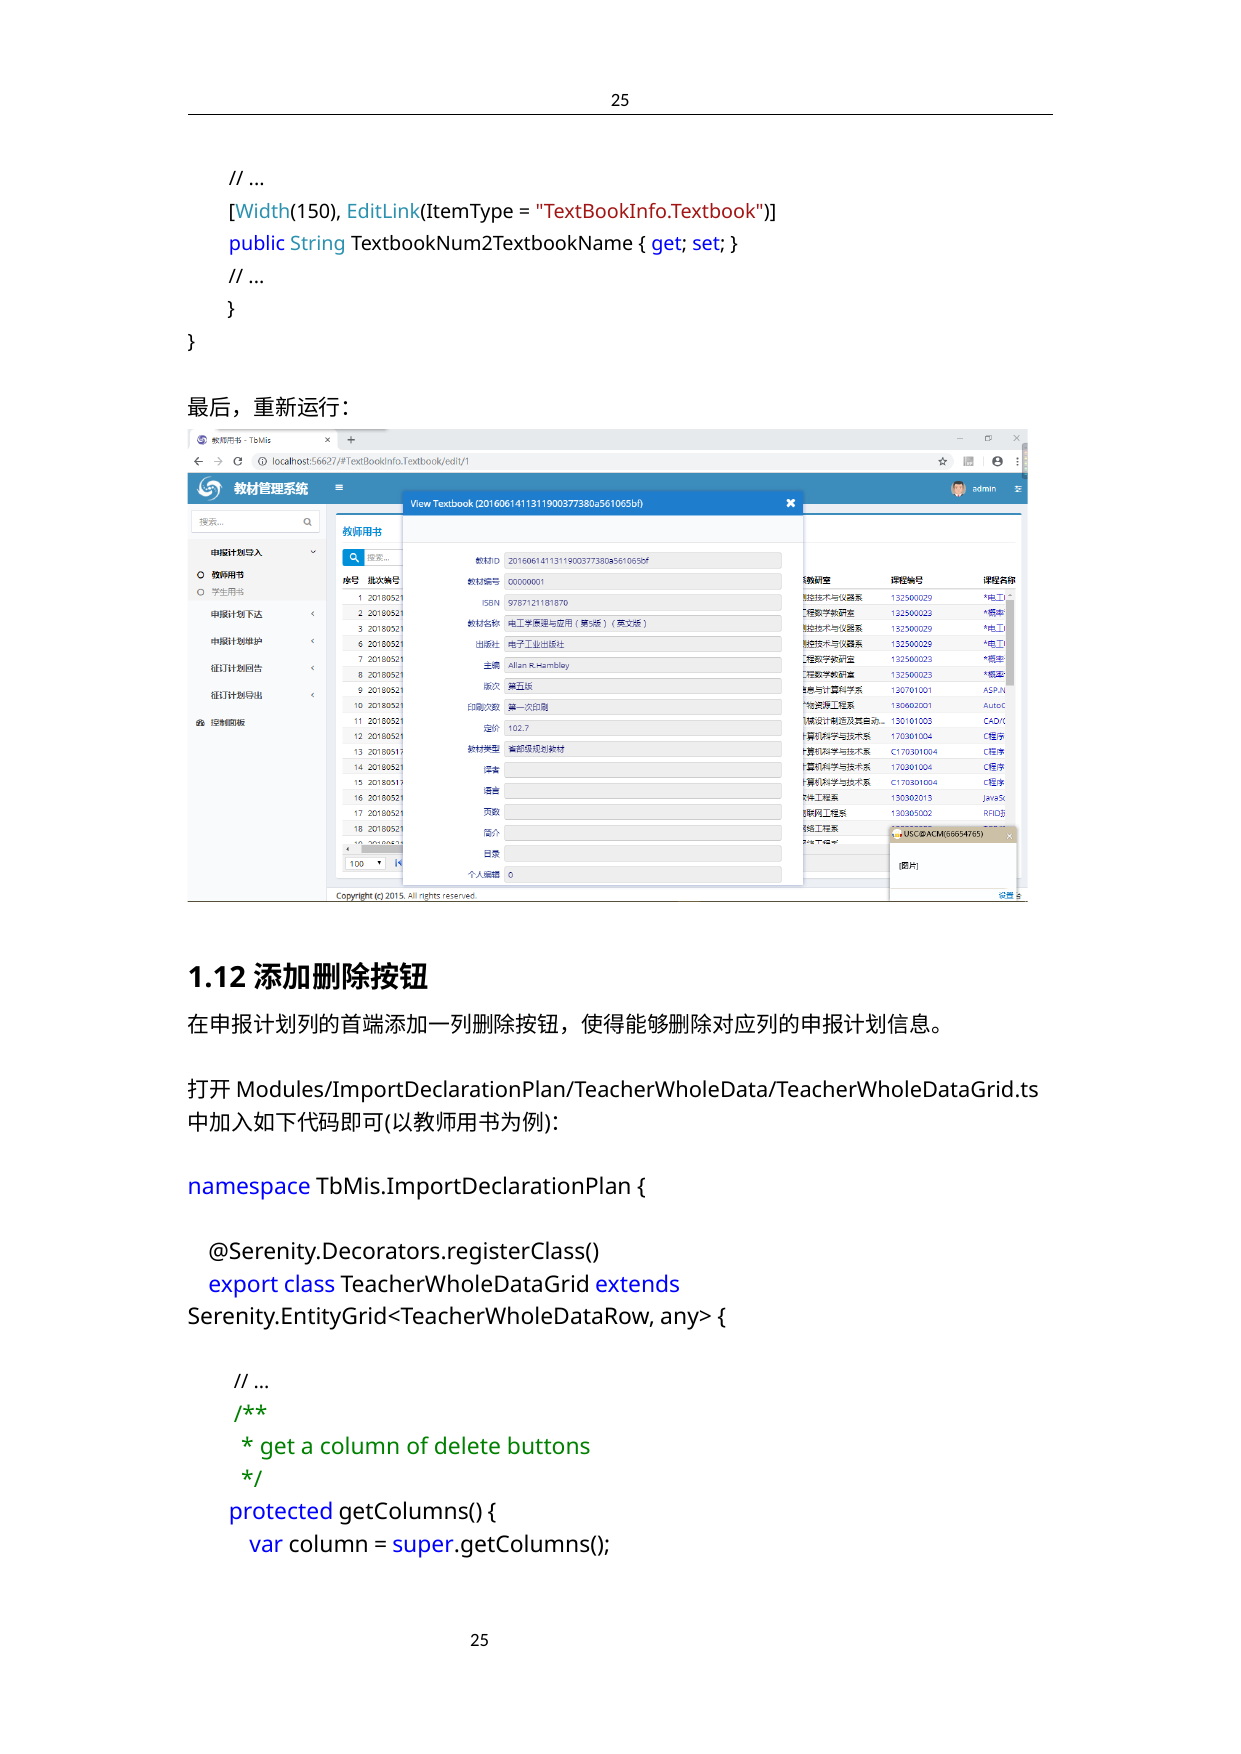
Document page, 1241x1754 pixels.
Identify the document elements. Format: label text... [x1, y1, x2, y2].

text var column = super.getColumns(); [187, 1527, 1053, 1559]
text * get a column of delete buttons [187, 1429, 1053, 1462]
picture [187, 429, 1028, 902]
text */ [187, 1462, 1053, 1494]
text protected getColumns() { [187, 1494, 1053, 1527]
text [Width(150), EditLink(ItemType = "TextBookInfo.Textbook")] [187, 194, 1053, 227]
text 最后，重新运行： [187, 389, 1053, 422]
text // ... [187, 259, 1053, 292]
text export class TeacherWholeDataGrid extends Serenity.EntityGrid<TeacherWholeDataRow, any> { [187, 1267, 1053, 1332]
text } [187, 324, 1053, 357]
text 1.12 添加删除按钮 [187, 942, 1053, 1007]
text /** [187, 1397, 1053, 1429]
text namespace TbMis.ImportDeclarationPlan { [187, 1169, 1053, 1202]
text // ... [187, 162, 1053, 194]
text @Serenity.Decorators.registerClass() [187, 1234, 1053, 1267]
text } [187, 292, 1053, 324]
text 打开Modules/ImportDeclarationPlan/TeacherWholeData/TeacherWholeDataGrid.ts中加入如下代码即可(以教师用书为例)： [187, 1072, 1053, 1137]
text 在申报计划列的首端添加一列删除按钮，使得能够删除对应列的申报计划信息。 [187, 1007, 1053, 1039]
text // ... [187, 1364, 1053, 1397]
text public String TextbookNum2TextbookName { get; set; } [187, 227, 1053, 259]
